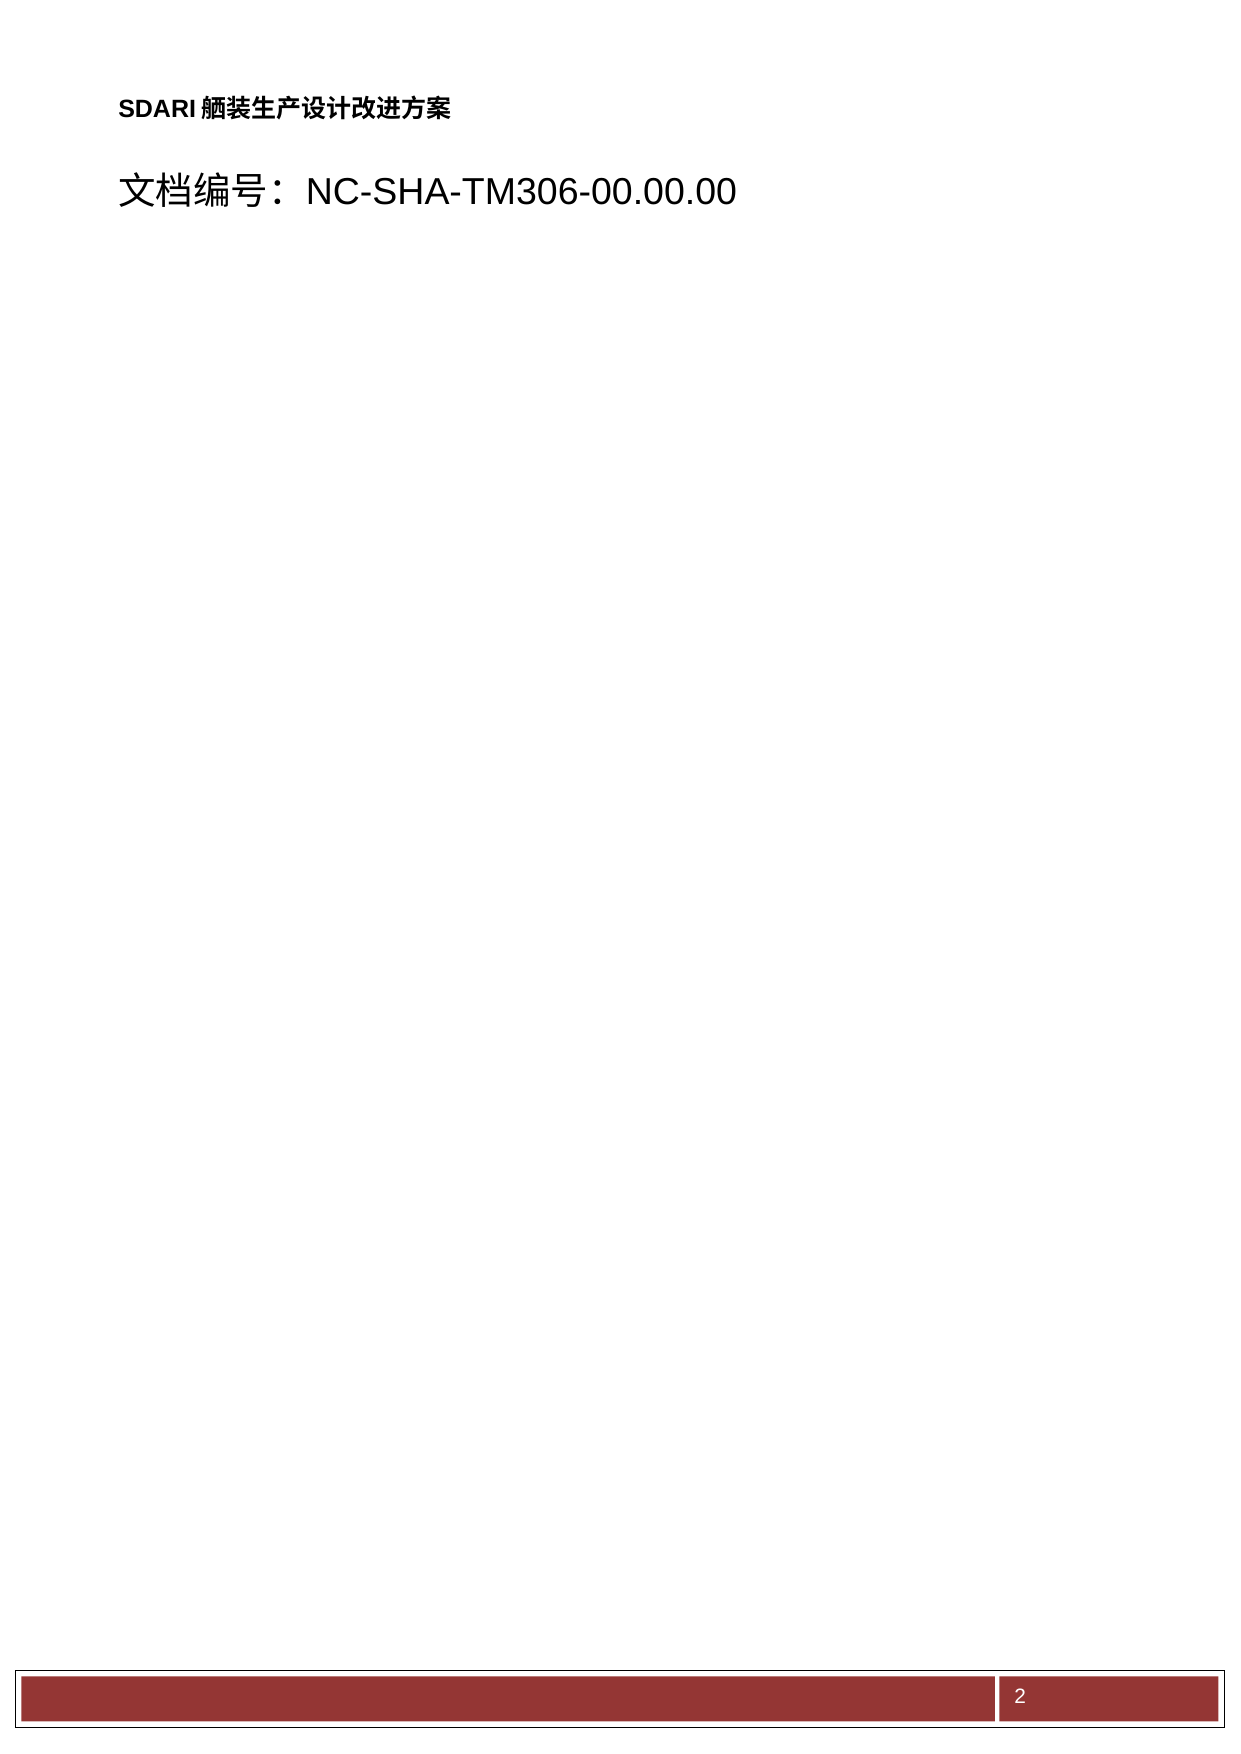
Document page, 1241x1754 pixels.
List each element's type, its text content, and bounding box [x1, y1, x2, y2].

text 文档编号：NC-SHA-TM306-00.00.00 [118, 161, 1122, 215]
